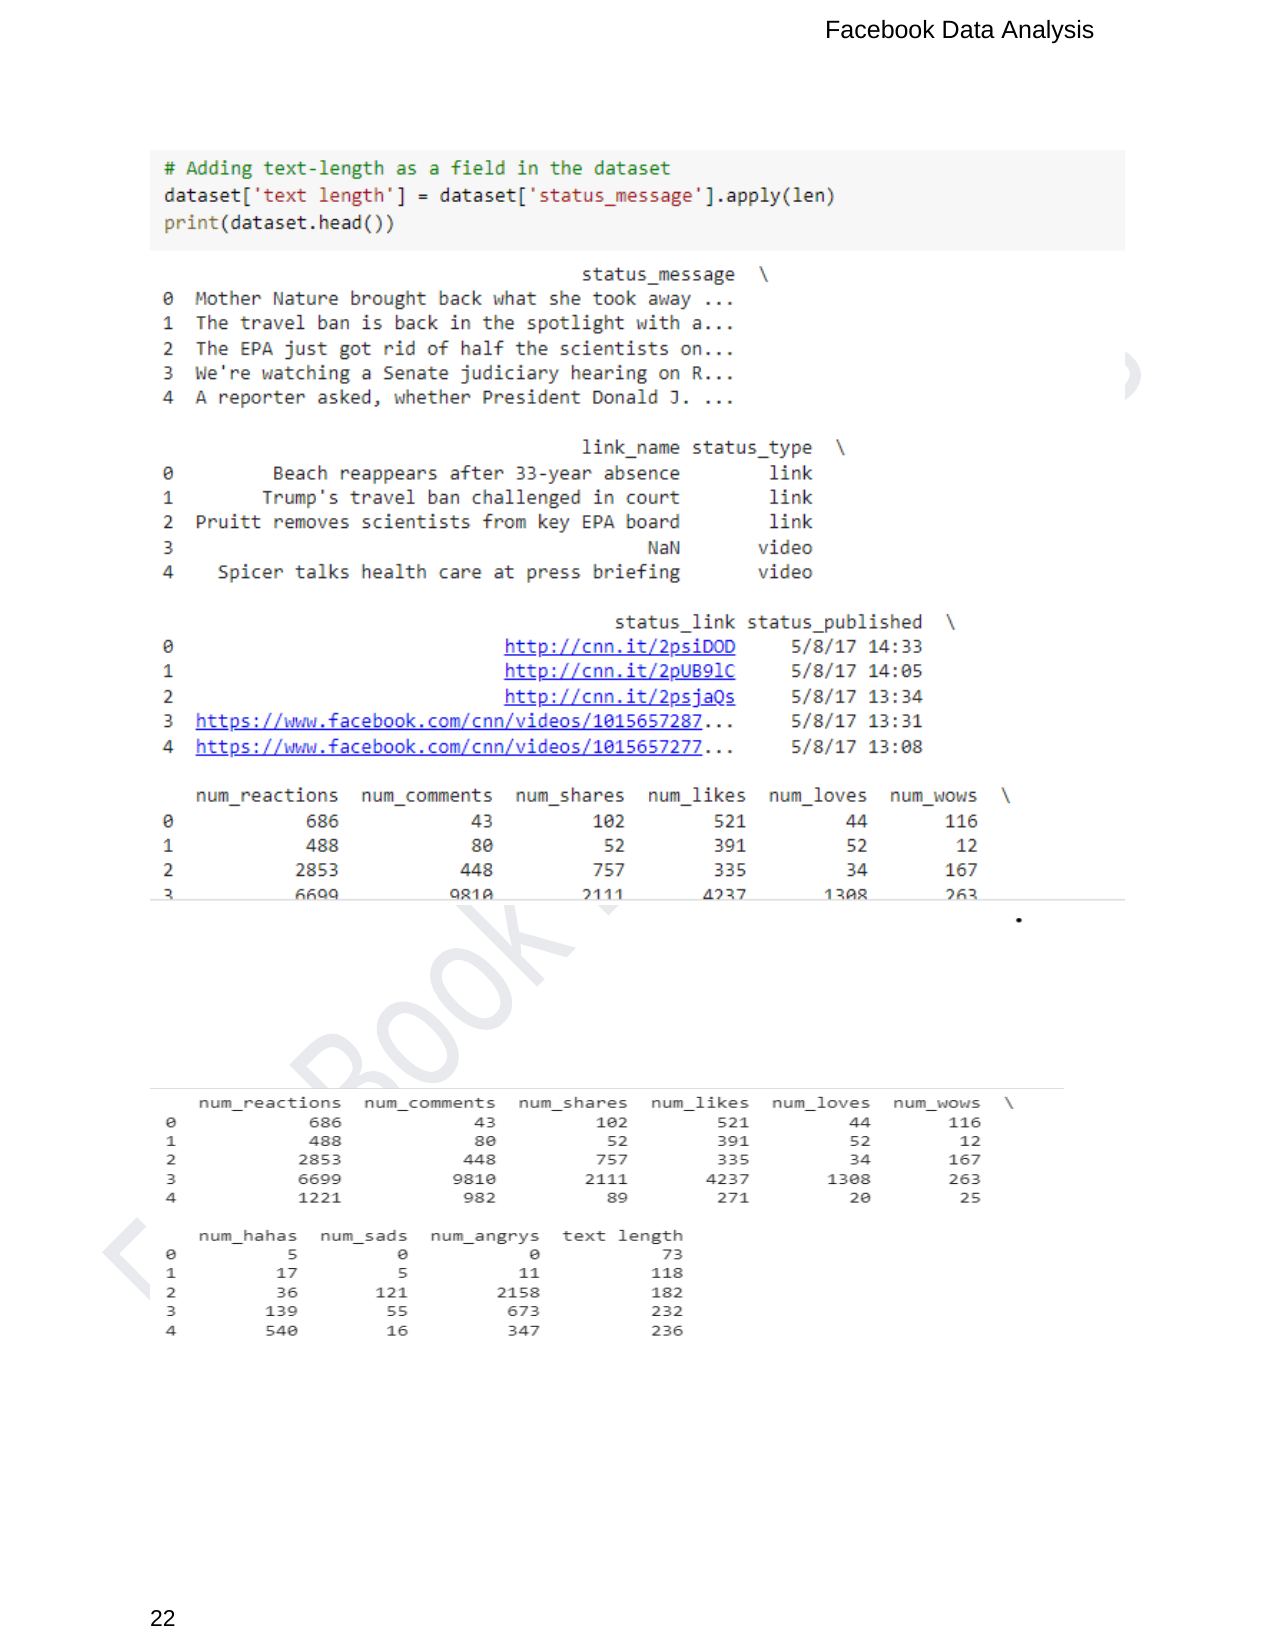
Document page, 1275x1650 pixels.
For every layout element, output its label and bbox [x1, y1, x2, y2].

picture [150, 918, 1065, 1364]
picture [150, 150, 1125, 905]
